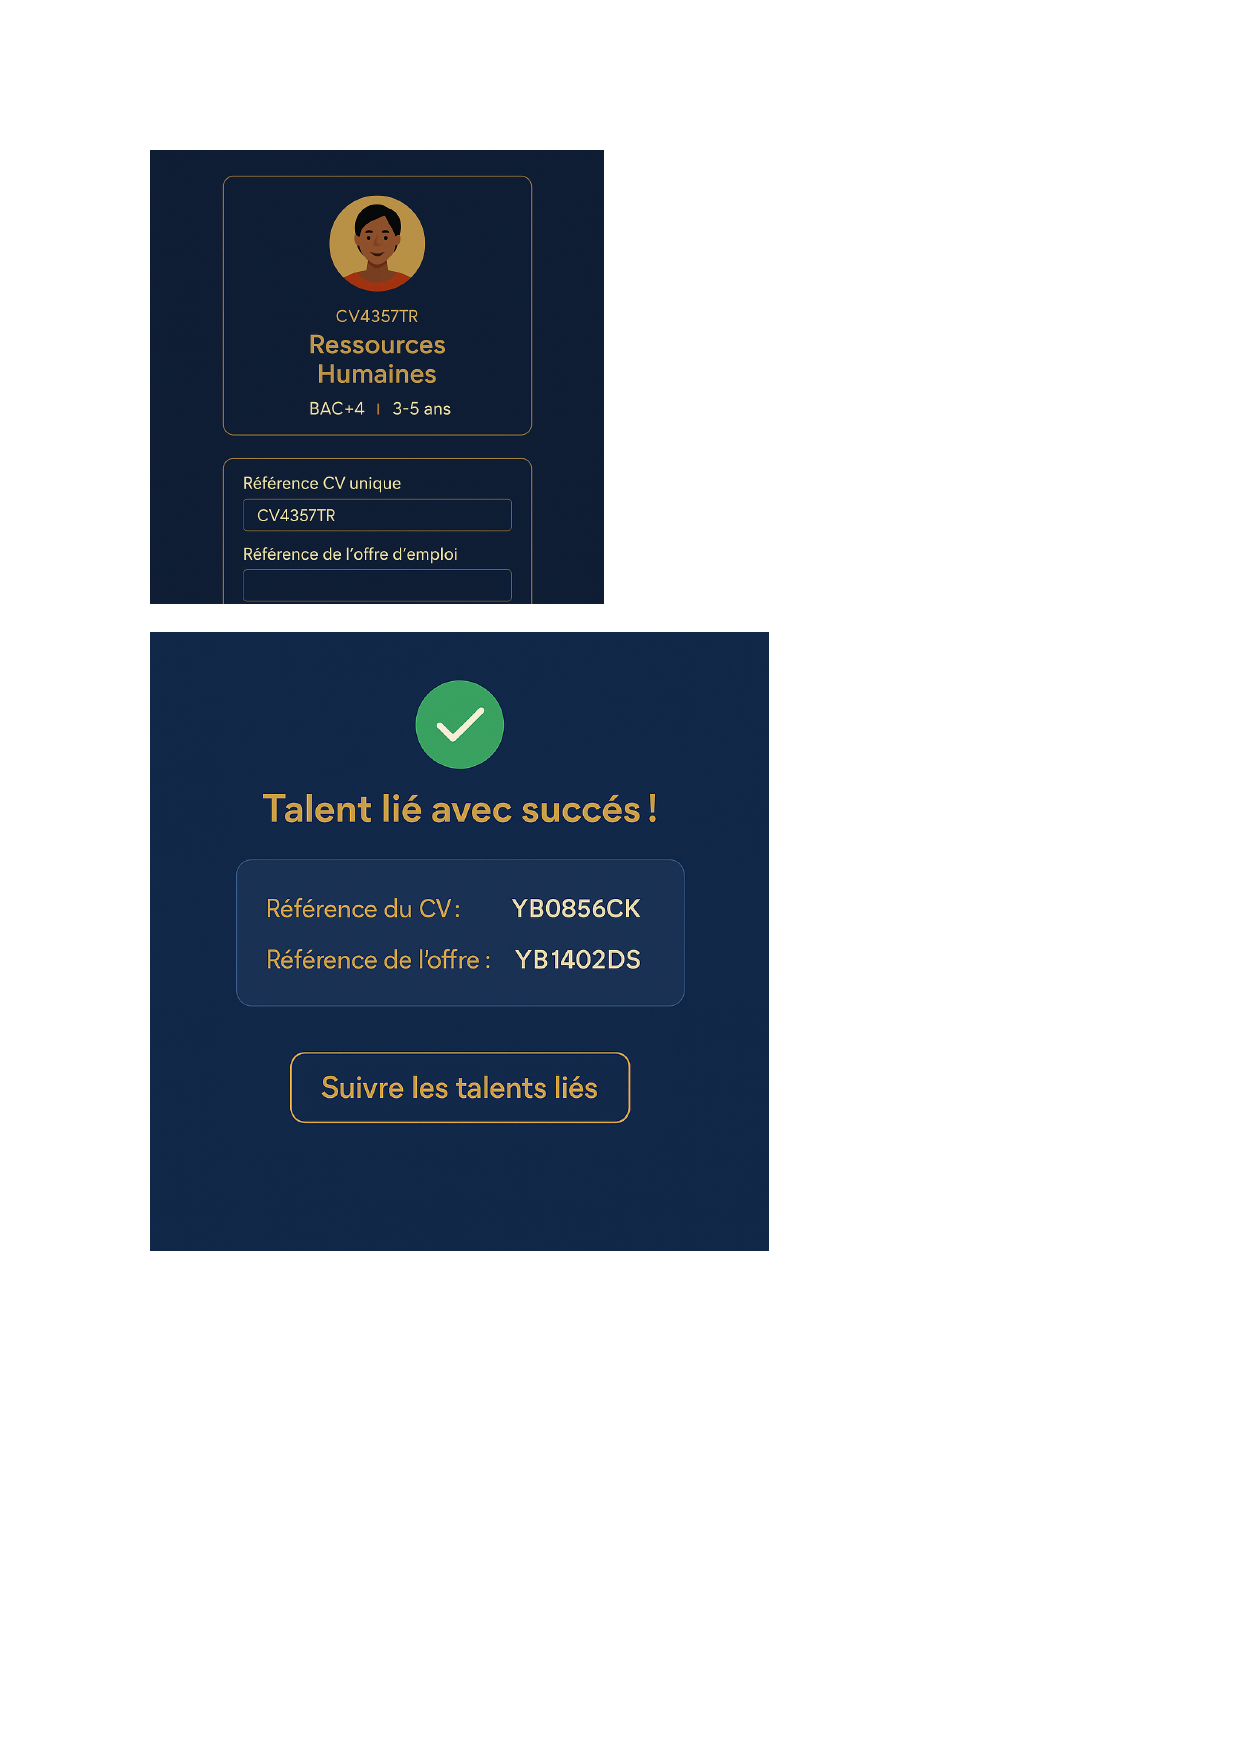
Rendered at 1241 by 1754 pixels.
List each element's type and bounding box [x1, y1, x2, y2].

picture [150, 150, 604, 604]
picture [150, 632, 769, 1251]
